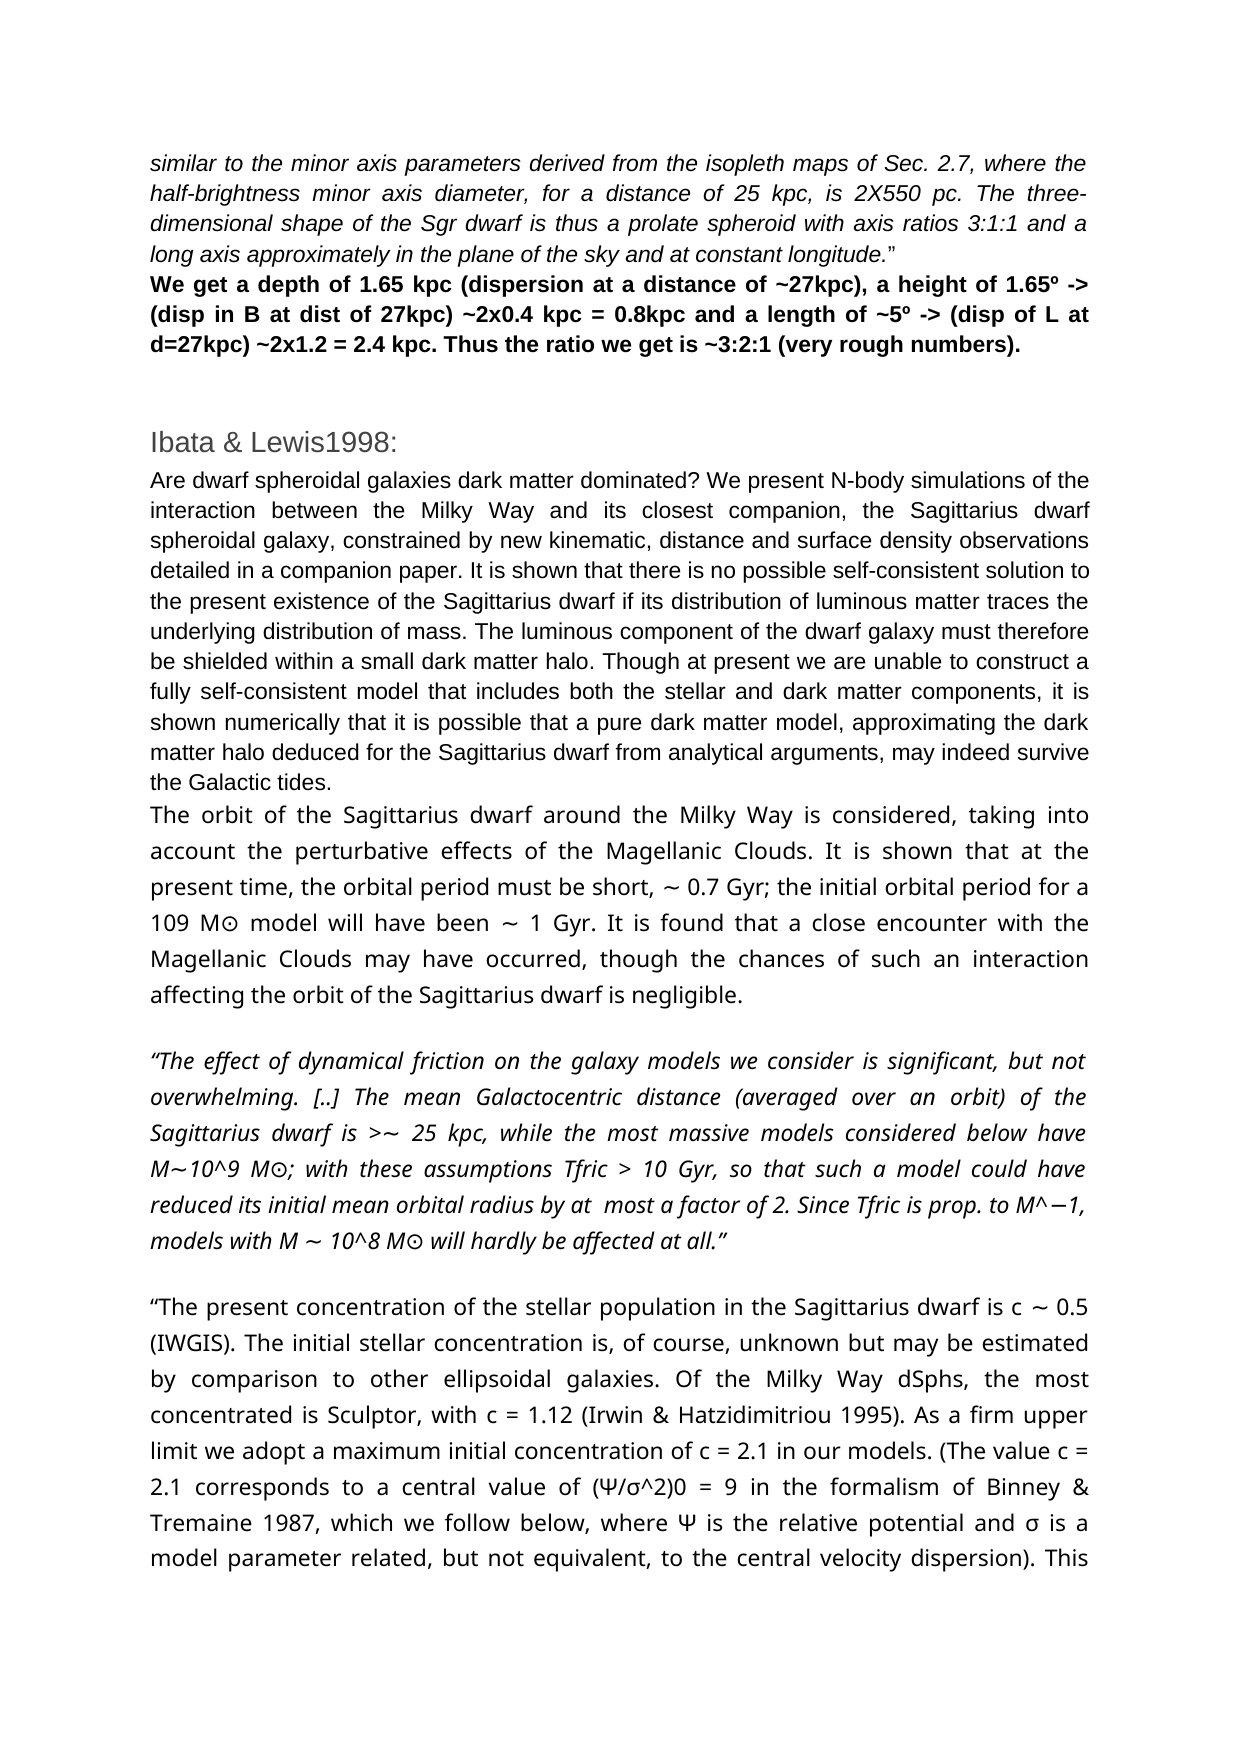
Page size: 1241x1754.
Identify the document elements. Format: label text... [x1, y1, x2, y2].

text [150, 150, 1090, 267]
text “The effect of dynamical friction on the galaxy models we consider is significant, but not overwhelming. [..] The mean Galactocentric distance (averaged over an orbit) of the Sagittarius dwarf is >∼ 25 kpc, while the most massive models considered below have M∼10^9 M⊙; with these assumptions Tfric > 10 Gyr, so that such a model could have reduced its initial mean orbital radius by at most a factor of 2. Since Tfric is prop. to M^−1, models with M ∼ 10^8 M⊙ will hardly be affected at all.” [150, 1045, 1090, 1256]
text We get a depth of 1.65 kpc (dispersion at a distance of ~27kpc), a height of 1.65º -> (disp in B at dist of 27kpc) ~2x0.4 kpc = 0.8kpc and a length of ~5º -> (disp of L at d=27kpc) ~2x1.2 = 2.4 kpc. Thus the ratio we get is ~3:2:1 (very rough numbers). [150, 271, 1090, 358]
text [150, 1291, 1090, 1574]
text The orbit of the Sagittarius dwarf around the Milky Way is considered, taking into account the perturbative effects of the Magellanic Clouds. It is shown that at the present time, the orbital period must be short, ∼ 0.7 Gyr; the initial orbital period for a 109 M⊙ model will have been ∼ 1 Gyr. It is found that a close encounter with the Magellanic Clouds may have occurred, though the chances of such an interaction affecting the orbit of the Sagittarius dwarf is negligible. [150, 799, 1090, 1010]
subtitle Ibata & Lewis1998: [150, 425, 1090, 458]
text Are dwarf spheroidal galaxies dark matter dominated? We present N-body simulations of the interaction between the Milky Way and its closest companion, the Sagittarius dwarf spheroidal galaxy, constrained by new kinematic, distance and surface density observations detailed in a companion paper. It is shown that there is no possible self-consistent solution to the present existence of the Sagittarius dwarf if its distribution of luminous matter traces the underlying distribution of mass. The luminous component of the dwarf galaxy must therefore be shielded within a small dark matter halo. Though at present we are unable to construct a fully self-consistent model that includes both the stellar and dark matter components, it is shown numerically that it is possible that a pure dark matter model, approximating the dark matter halo deduced for the Sagittarius dwarf from analytical arguments, may indeed survive the Galactic tides. [150, 467, 1090, 795]
